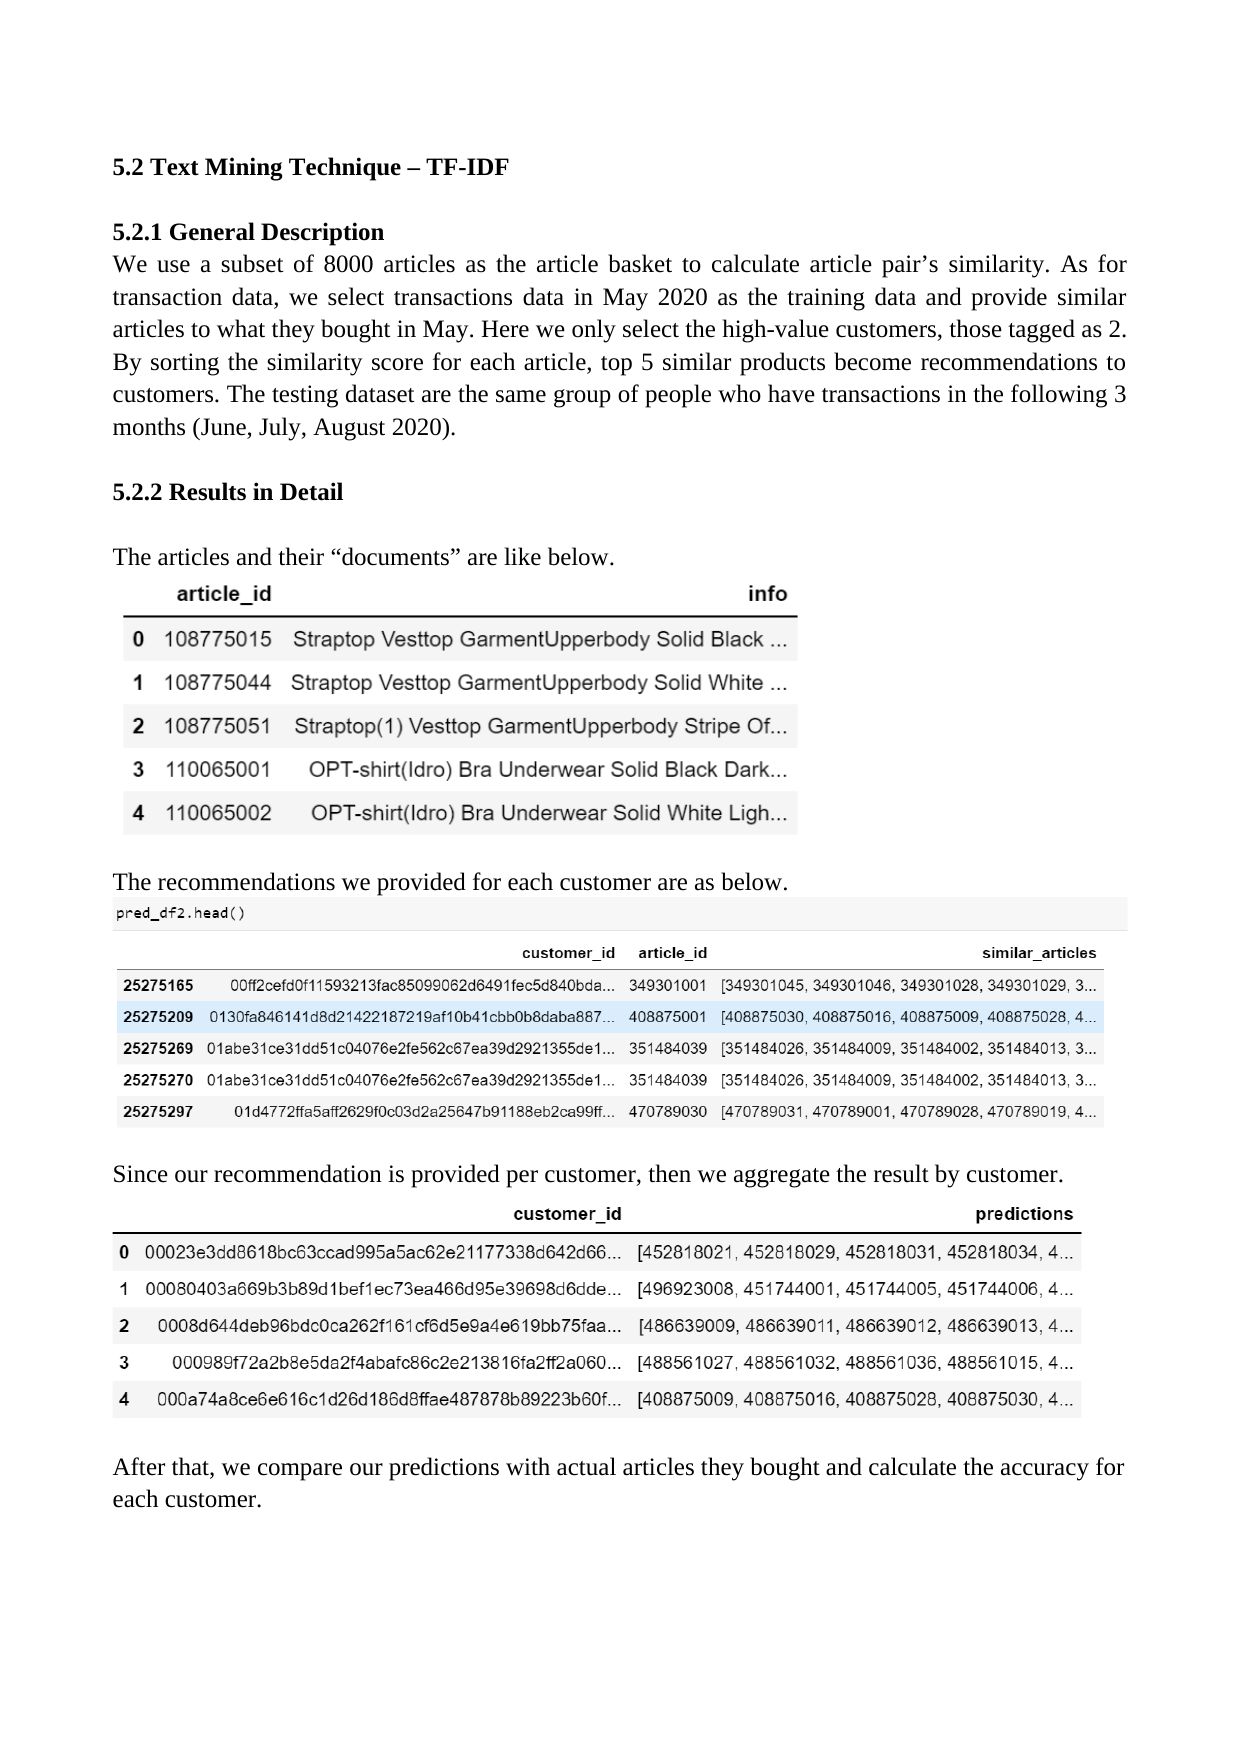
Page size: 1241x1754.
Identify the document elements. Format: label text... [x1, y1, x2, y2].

text The recommendations we provided for each customer are as below. [112, 865, 1128, 897]
text 5.2.1 General Description [112, 215, 1128, 247]
text The articles and their “documents” are like below. [112, 540, 1128, 572]
text 5.2.2 Results in Detail [112, 475, 1128, 507]
text Since our recommendation is provided per customer, then we aggregate the result by customer. [112, 1157, 1128, 1190]
picture [112, 1190, 1128, 1419]
text 5.2 Text Mining Technique – TF-IDF [112, 150, 1128, 182]
picture [112, 572, 810, 842]
text After that, we compare our predictions with actual articles they bought and calculate the accuracy for each customer. [112, 1450, 1128, 1515]
text We use a subset of 8000 articles as the article basket to calculate article pair’s similarity. As for transaction data, we select transactions data in May 2020 as the training data and provide similar articles to what they bought in May. Here we only select the high-value customers, those tagged as 2. By sorting the similarity score for each article, top 5 similar products become recommendations to customers. The testing dataset are the same group of people who have transactions in the following 3 months (June, July, August 2020). [112, 247, 1128, 442]
picture [112, 897, 1128, 1140]
